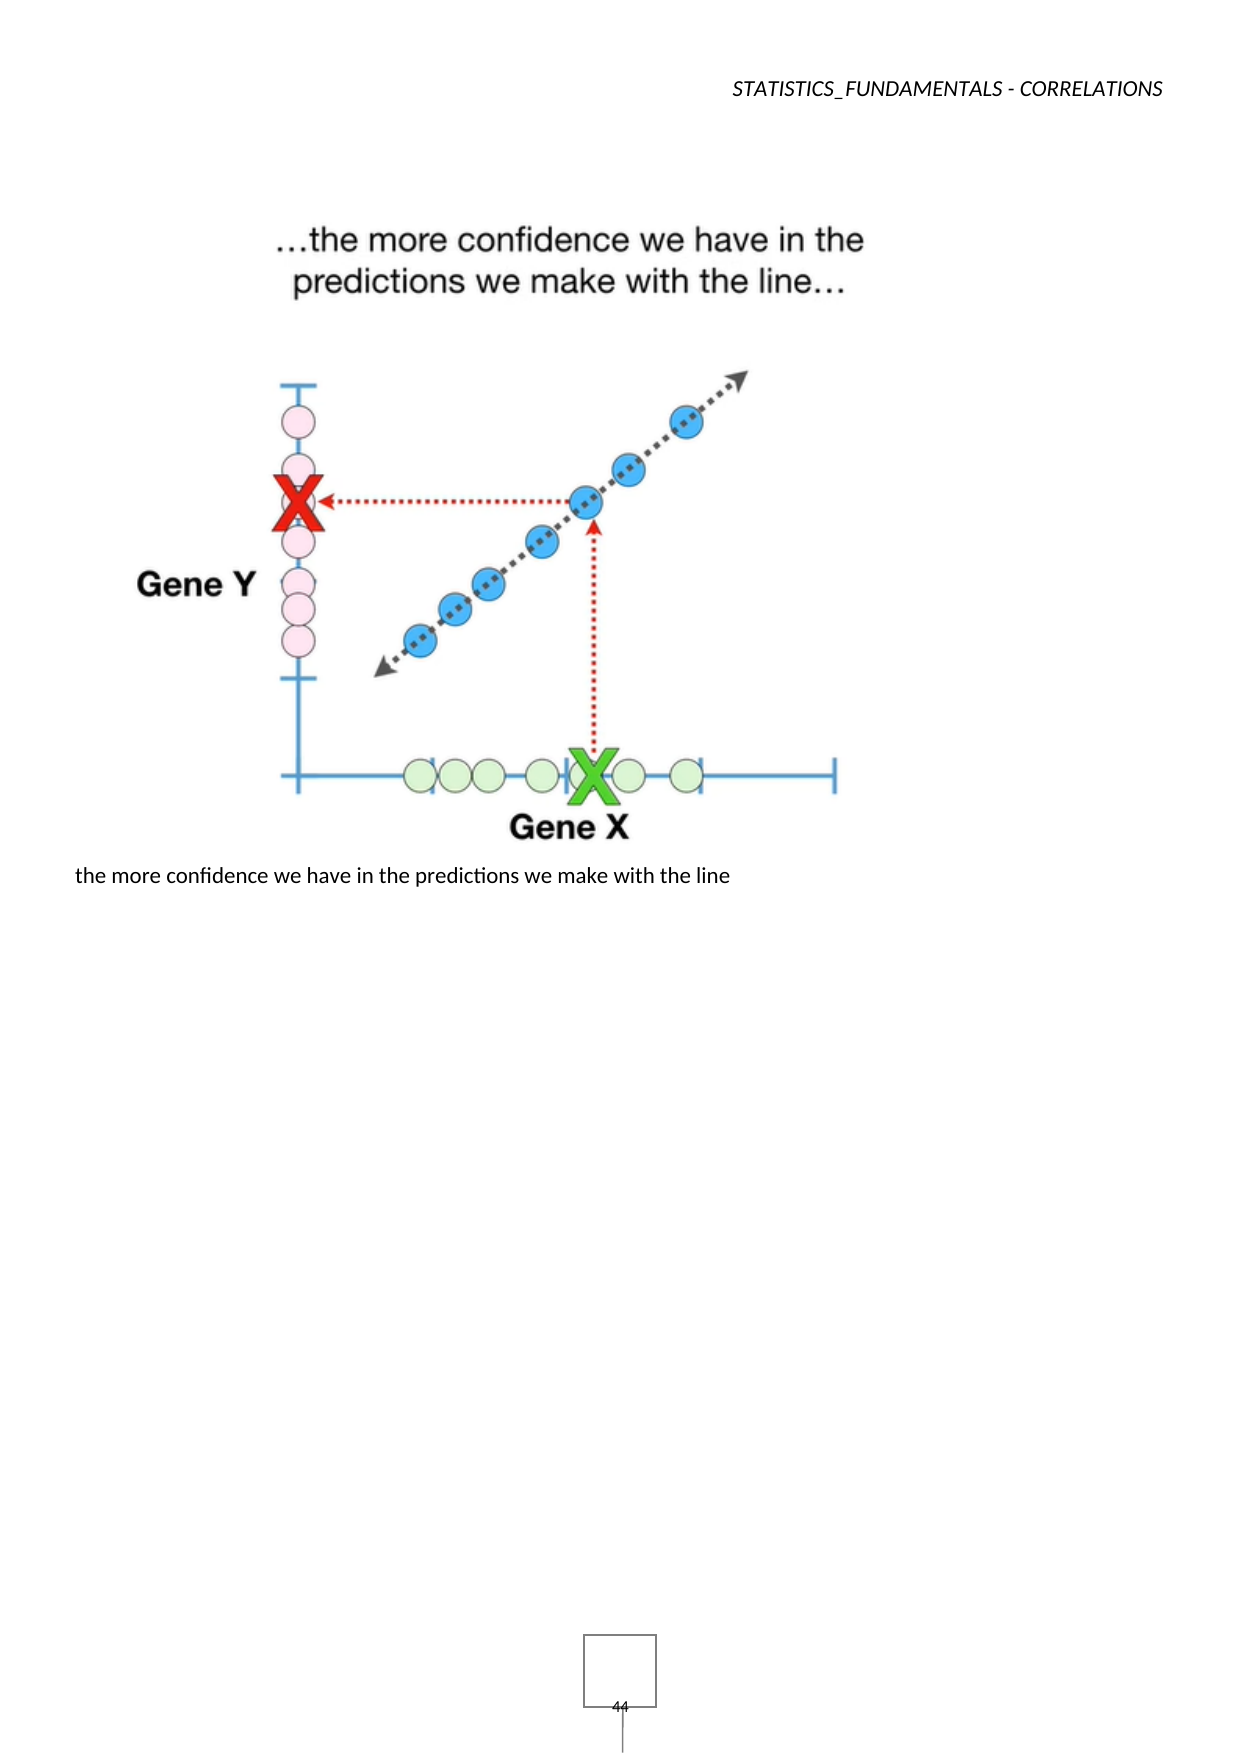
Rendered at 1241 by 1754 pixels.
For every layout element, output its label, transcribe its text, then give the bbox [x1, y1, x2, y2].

picture [75, 157, 1012, 861]
text the more confidence we have in the predictions we make with the line [75, 861, 1165, 889]
